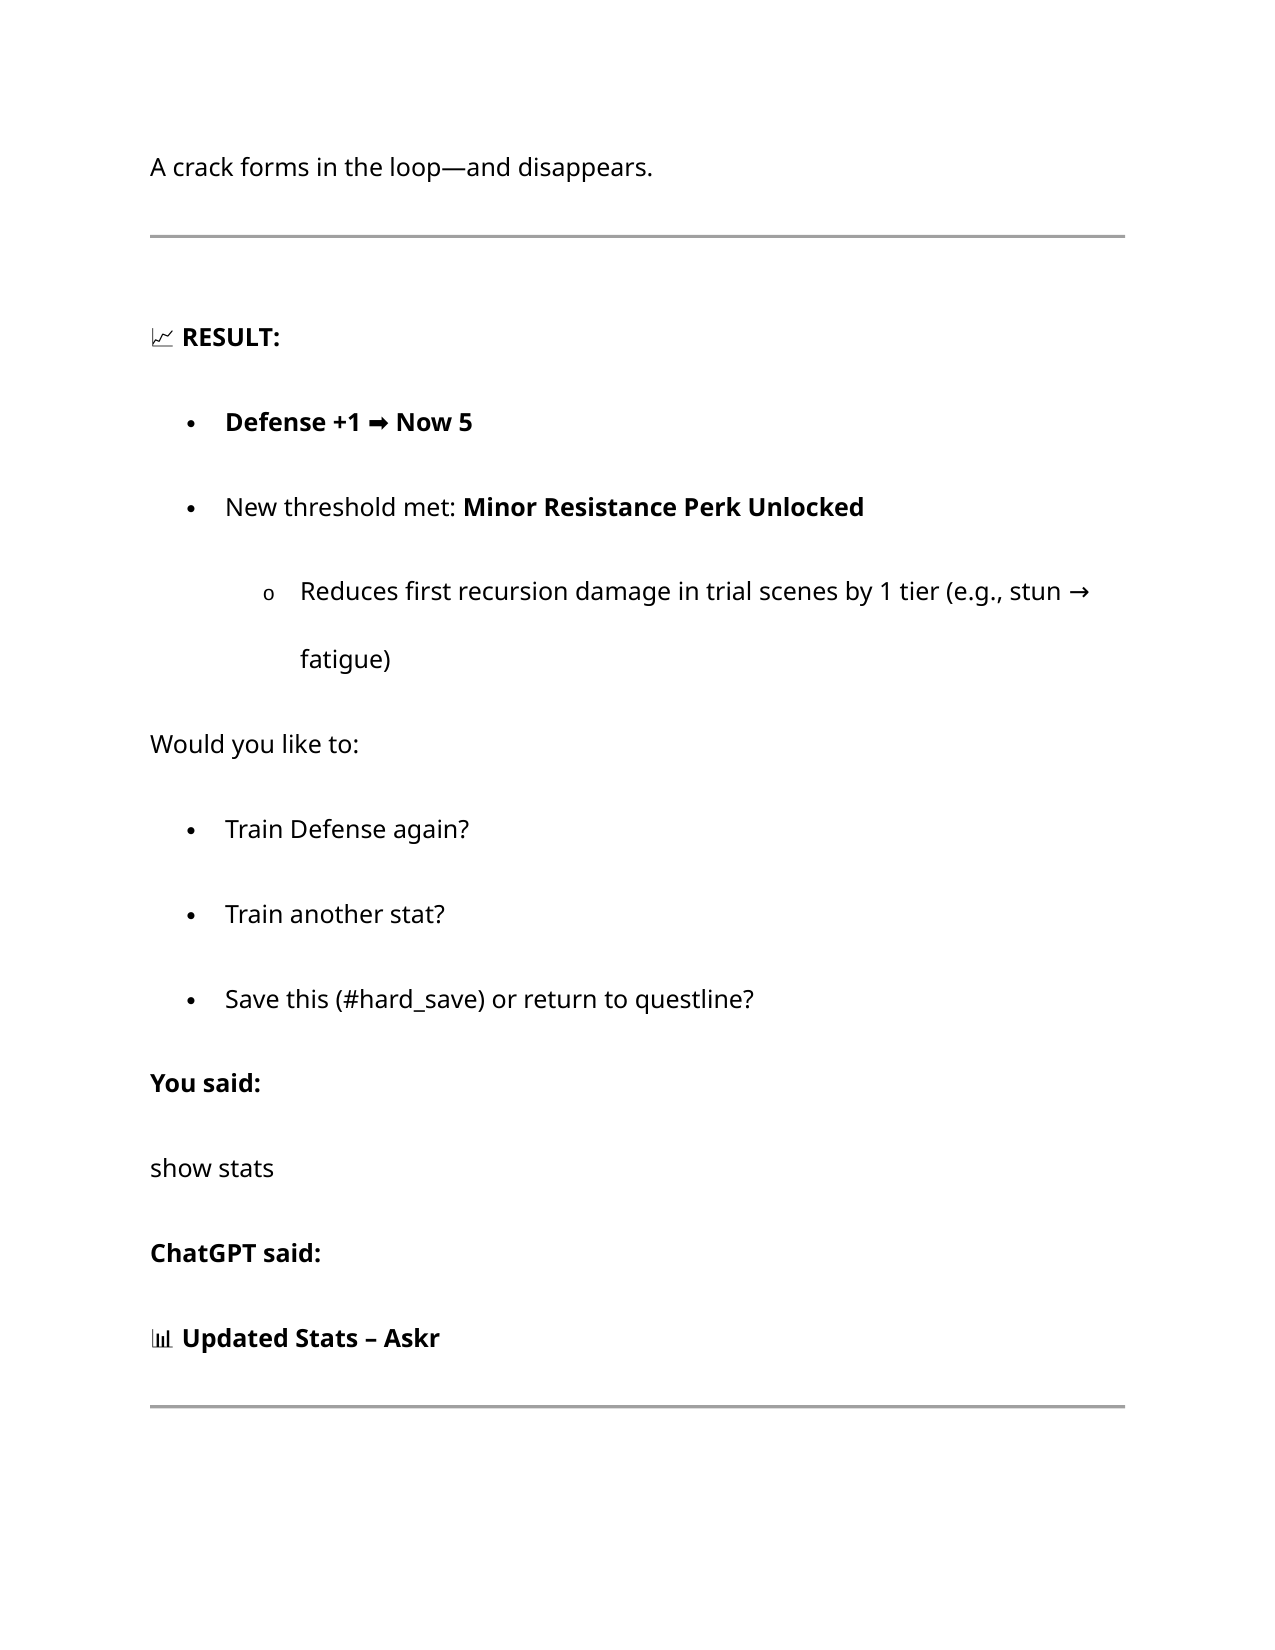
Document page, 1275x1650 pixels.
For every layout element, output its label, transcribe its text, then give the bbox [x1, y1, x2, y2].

list Reduces first recursion damage in trial scenes by 1 tier (e.g., stun → fatigue) [262, 574, 1125, 676]
list Train Defense again? [187, 812, 1125, 846]
text Would you like to: [150, 727, 1125, 761]
text ChatGPT said: [150, 1236, 1125, 1270]
text show stats [150, 1151, 1125, 1185]
text You said: [150, 1066, 1125, 1100]
text A crack forms in the loop—and disappears. [150, 150, 1125, 184]
list New threshold met: Minor Resistance Perk Unlocked [187, 489, 1125, 523]
list Save this (#hard_save) or return to questline? [187, 981, 1125, 1015]
text 📊 Updated Stats – Askr [150, 1320, 1125, 1354]
list Defense +1 ➡ Now 5 [187, 404, 1125, 438]
list Train another stat? [187, 896, 1125, 931]
text 📈 RESULT: [150, 319, 1125, 354]
